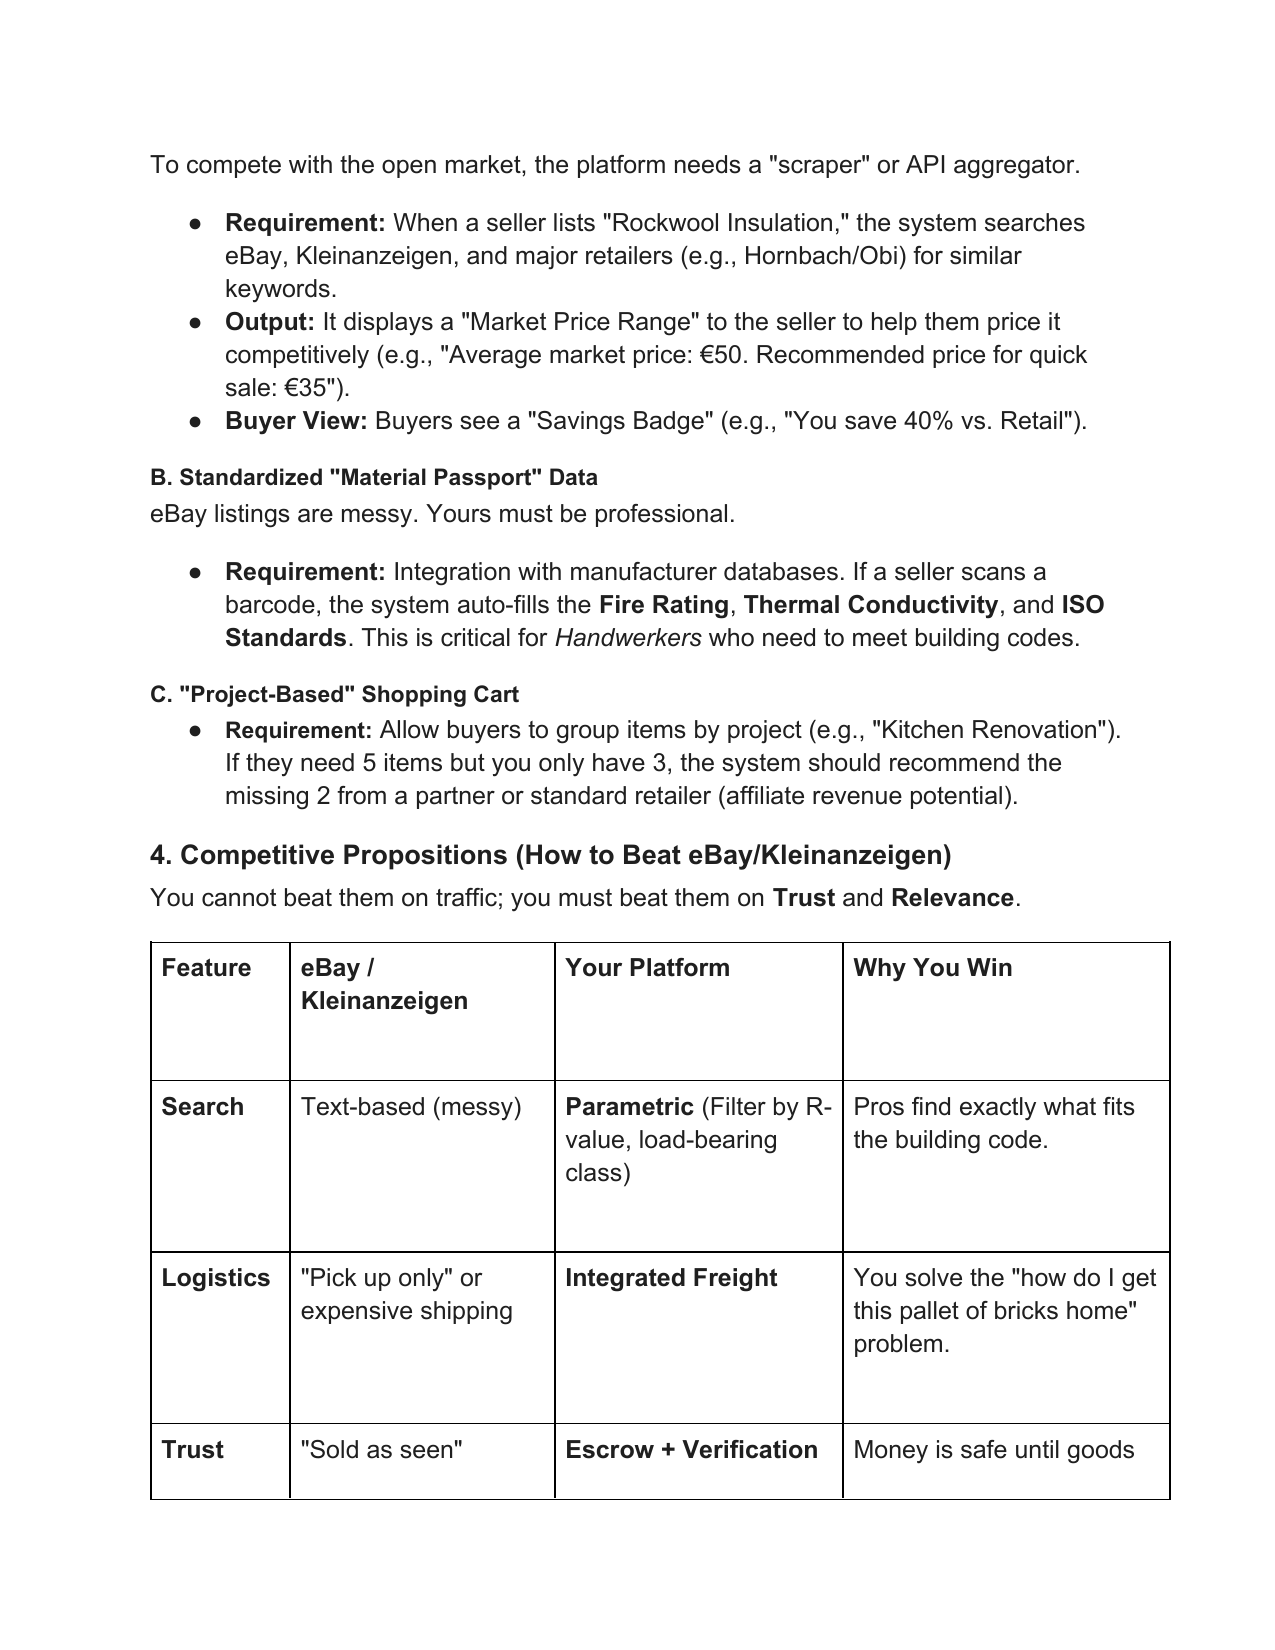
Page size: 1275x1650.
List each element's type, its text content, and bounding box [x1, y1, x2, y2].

subtitle C. "Project-Based" Shopping Cart [150, 681, 1125, 707]
table_cell Trust [152, 1424, 289, 1498]
table_cell Search [152, 1081, 289, 1251]
list Requirement: When a seller lists "Rockwool Insulation," the system searches eBay, Kleinanzeigen, and major retailers (e.g., Hornbach/Obi) for similar keywords. [187, 208, 1125, 303]
table_cell "Sold as seen" [291, 1424, 554, 1498]
table_header eBay / Kleinanzeigen [291, 943, 554, 1080]
subtitle B. Standardized "Material Passport" Data [150, 464, 1125, 491]
text You cannot beat them on traffic; you must beat them on Trust and Relevance. [150, 883, 1125, 912]
list Requirement: Integration with manufacturer databases. If a seller scans a barcode, the system auto-fills the Fire Rating, Thermal Conductivity, and ISO Standards. This is critical for Handwerkers who need to meet building codes. [187, 557, 1125, 651]
table_cell Integrated Freight [556, 1253, 842, 1423]
text To compete with the open market, the platform needs a "scraper" or API aggregator. [150, 150, 1125, 179]
table_header Why You Win [844, 943, 1169, 1080]
table_cell You solve the "how do I get this pallet of bricks home" problem. [844, 1253, 1169, 1423]
table_cell Pros find exactly what fits the building code. [844, 1081, 1169, 1251]
table_cell Text-based (messy) [291, 1081, 554, 1251]
table_cell "Pick up only" or expensive shipping [291, 1253, 554, 1423]
list Buyer View: Buyers see a "Savings Badge" (e.g., "You save 40% vs. Retail"). [187, 406, 1125, 435]
table_header Feature [152, 943, 289, 1080]
table_header Your Platform [556, 943, 842, 1080]
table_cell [556, 1424, 842, 1498]
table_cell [844, 1424, 1169, 1498]
list Requirement: Allow buyers to group items by project (e.g., "Kitchen Renovation"). If they need 5 items but you only have 3, the system should recommend the missing 2 from a partner or standard retailer (affiliate revenue potential). [187, 715, 1125, 810]
subtitle 4. Competitive Propositions (How to Beat eBay/Kleinanzeigen) [150, 839, 1125, 870]
table_cell Logistics [152, 1253, 289, 1423]
list Output: It displays a "Market Price Range" to the seller to help them price it competitively (e.g., "Average market price: €50. Recommended price for quick sale: €35"). [187, 307, 1125, 402]
table_cell Parametric (Filter by R-value, load-bearing class) [556, 1081, 842, 1251]
text eBay listings are messy. Yours must be professional. [150, 498, 1125, 527]
